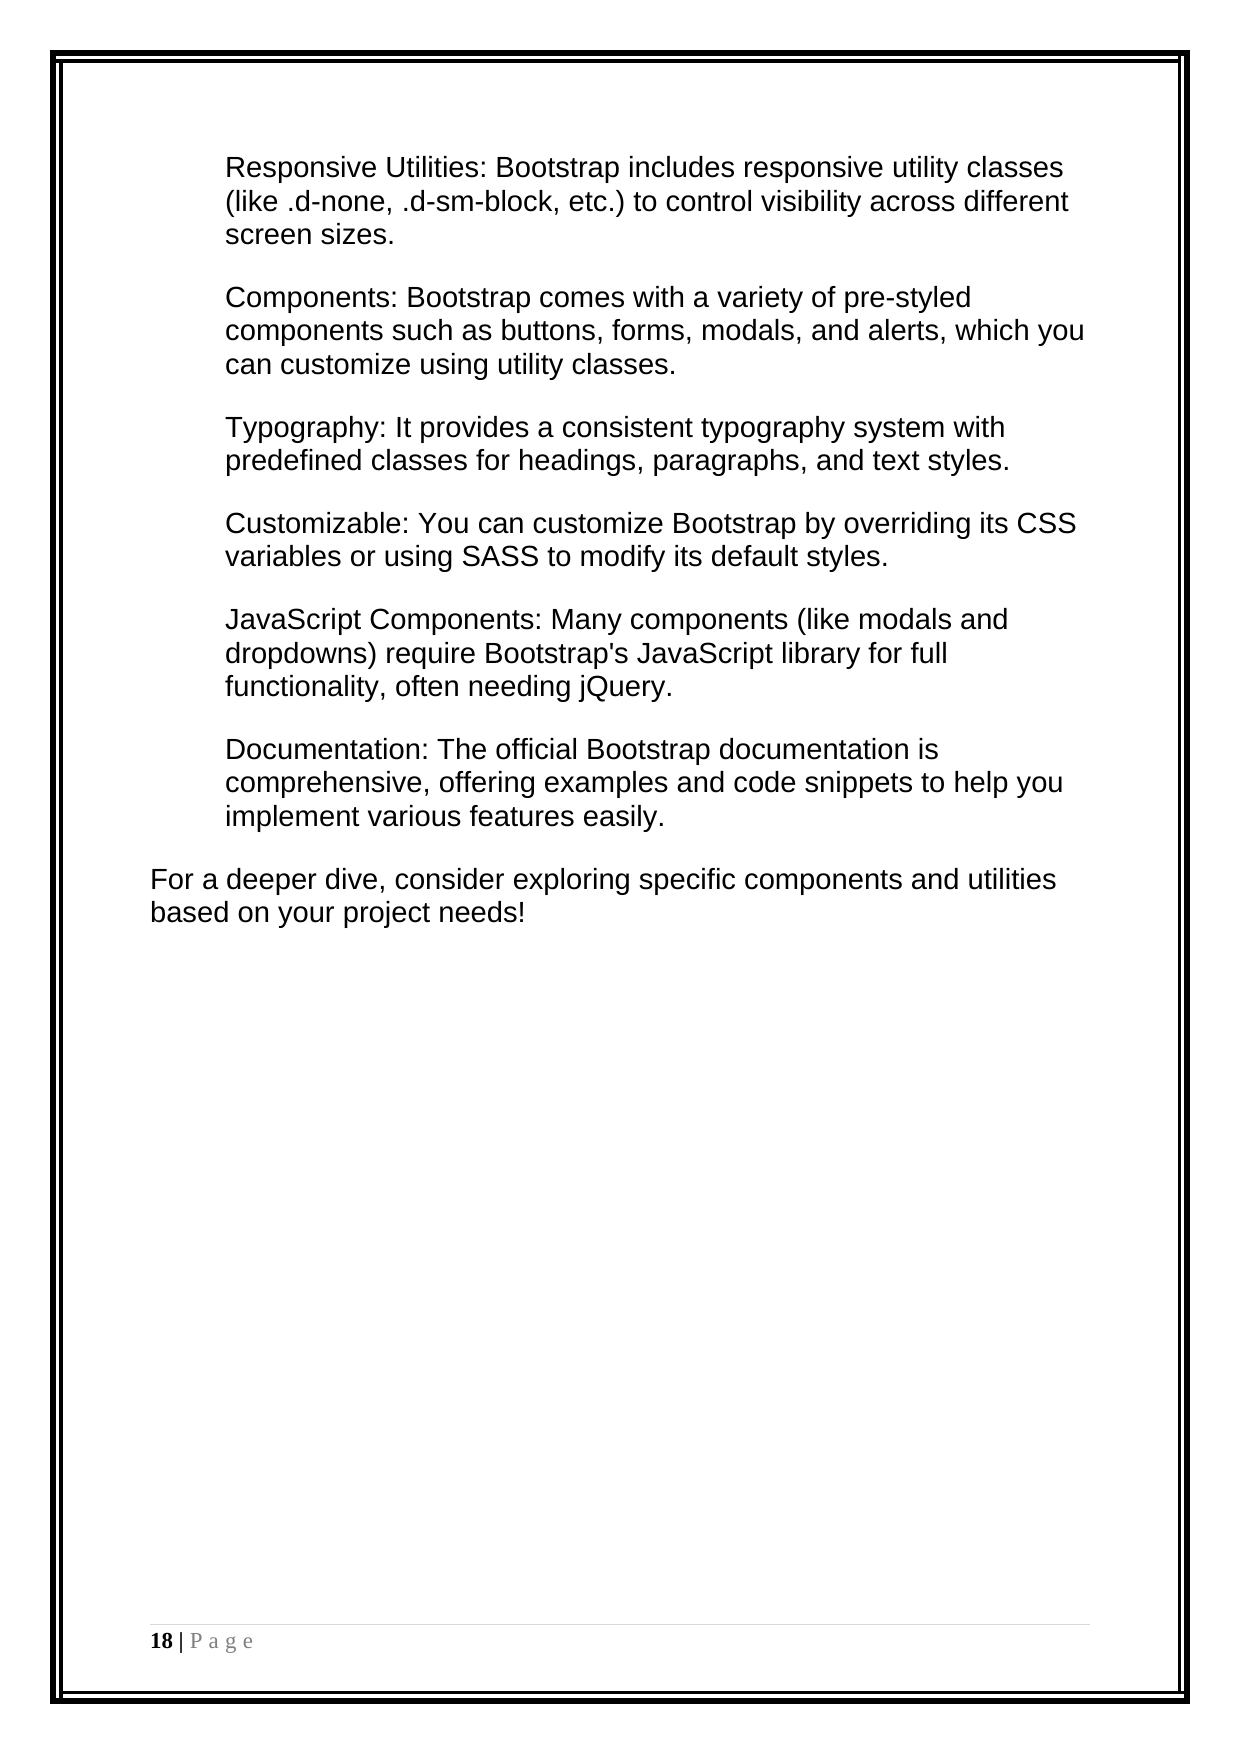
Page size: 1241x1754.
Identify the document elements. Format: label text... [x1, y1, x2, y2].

text JavaScript Components: Many components (like modals and dropdowns) require Bootstrap's JavaScript library for full functionality, often needing jQuery. [225, 602, 1090, 703]
text Components: Bootstrap comes with a variety of pre-styled components such as buttons, forms, modals, and alerts, which you can customize using utility classes. [225, 280, 1090, 380]
text Typography: It provides a consistent typography system with predefined classes for headings, paragraphs, and text styles. [225, 409, 1090, 477]
text Customizable: You can customize Bootstrap by overriding its CSS variables or using SASS to modify its default styles. [225, 506, 1090, 573]
text Documentation: The official Bootstrap documentation is comprehensive, offering examples and code snippets to help you implement various features easily. [225, 732, 1090, 832]
text For a deeper dive, consider exploring specific components and utilities based on your project needs! [150, 862, 1090, 929]
text Responsive Utilities: Bootstrap includes responsive utility classes (like .d-none, .d-sm-block, etc.) to control visibility across different screen sizes. [225, 150, 1090, 251]
